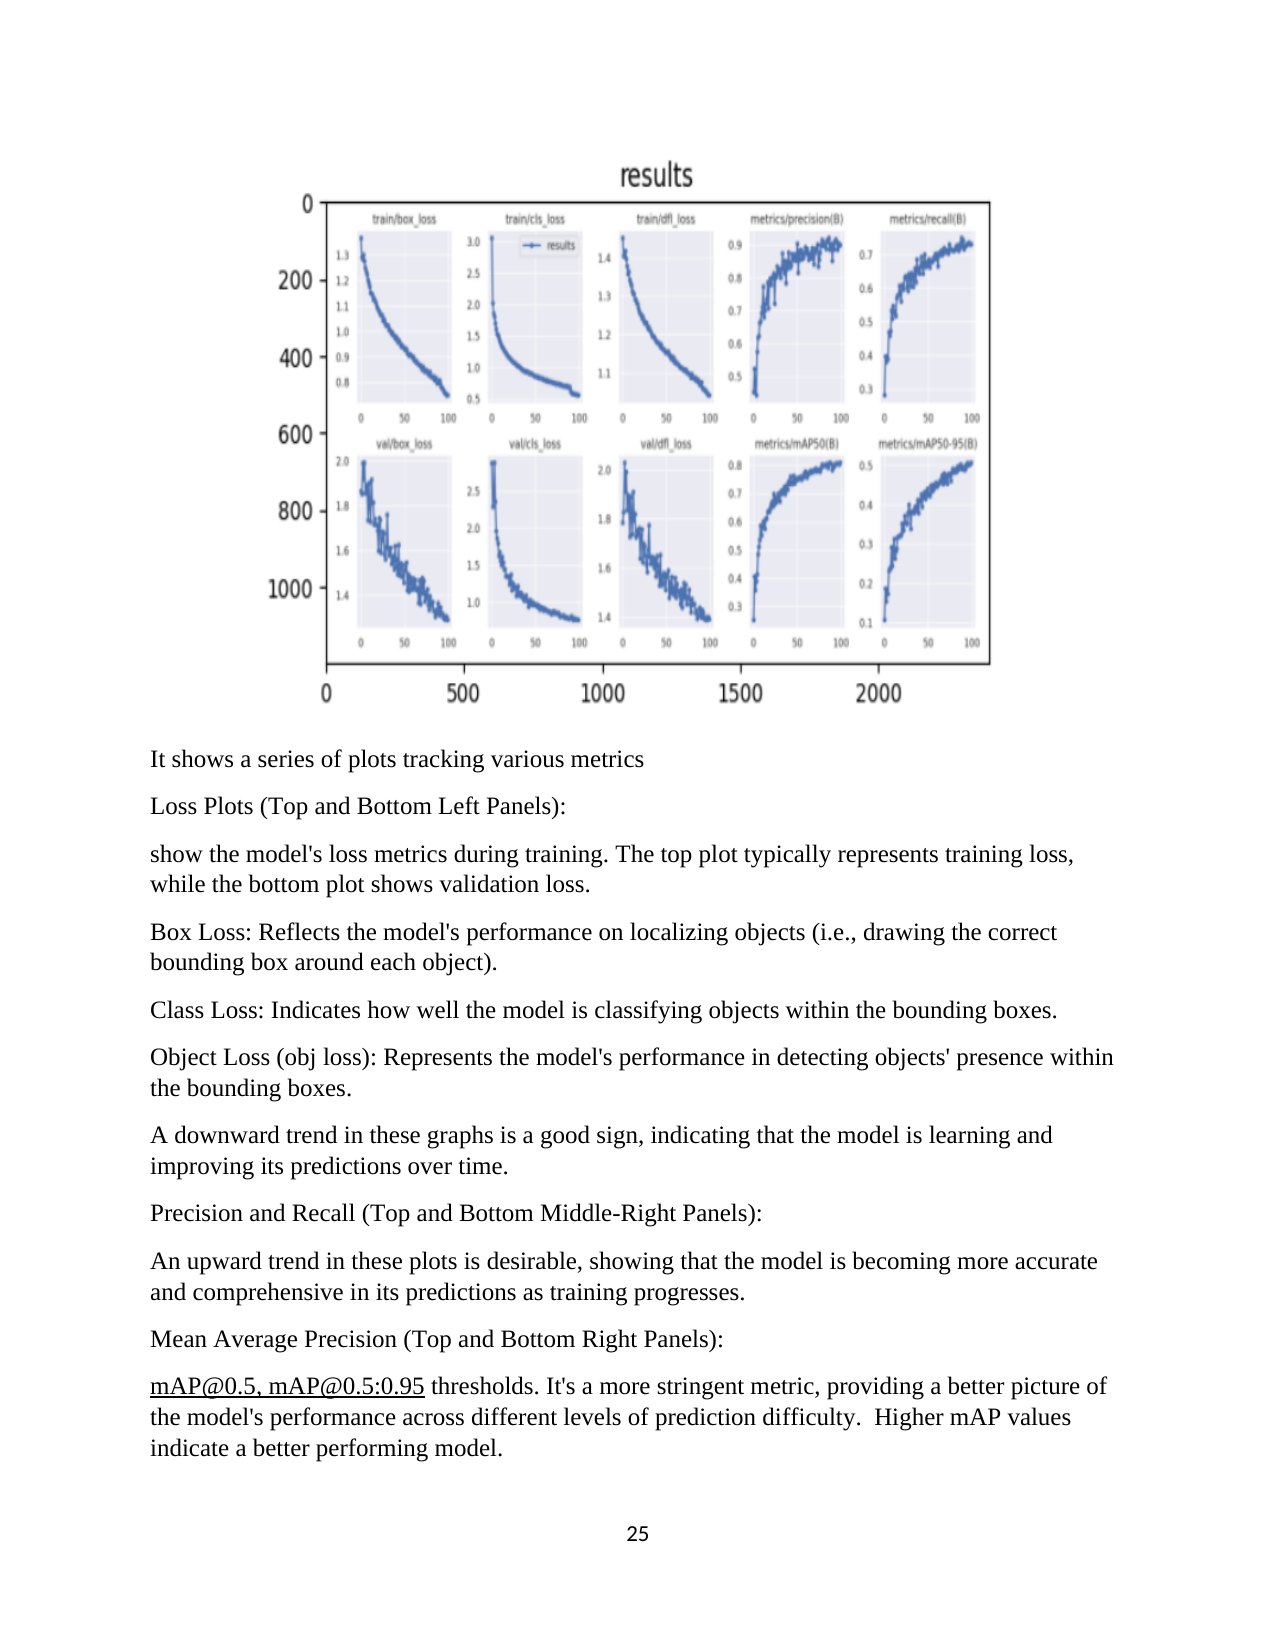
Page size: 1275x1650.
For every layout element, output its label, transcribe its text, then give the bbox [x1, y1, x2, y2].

text It shows a series of plots tracking various metrics [150, 744, 1125, 773]
text show the model's loss metrics during training. The top plot typically represents training loss, while the bottom plot shows validation loss. [150, 839, 1125, 898]
text An upward trend in these plots is desirable, showing that the model is becoming more accurate and comprehensive in its predictions as training progresses. [150, 1246, 1125, 1305]
picture [262, 150, 1013, 725]
text mAP@0.5, mAP@0.5:0.95 thresholds. It's a more stringent metric, providing a better picture of the model's performance across different levels of prediction difficulty. Higher mAP values indicate a better performing model. [150, 1371, 1125, 1462]
text Box Loss: Reflects the model's performance on localizing objects (i.e., drawing the correct bounding box around each object). [150, 917, 1125, 976]
text Precision and Recall (Top and Bottom Middle-Right Panels): [150, 1198, 1125, 1227]
text Class Loss: Indicates how well the model is classifying objects within the bounding boxes. [150, 995, 1125, 1024]
text Object Loss (obj loss): Represents the model's performance in detecting objects' presence within the bounding boxes. [150, 1042, 1125, 1102]
text Mean Average Precision (Top and Bottom Right Panels): [150, 1324, 1125, 1353]
text A downward trend in these graphs is a good sign, indicating that the model is learning and improving its predictions over time. [150, 1120, 1125, 1180]
text Loss Plots (Top and Bottom Left Panels): [150, 791, 1125, 820]
